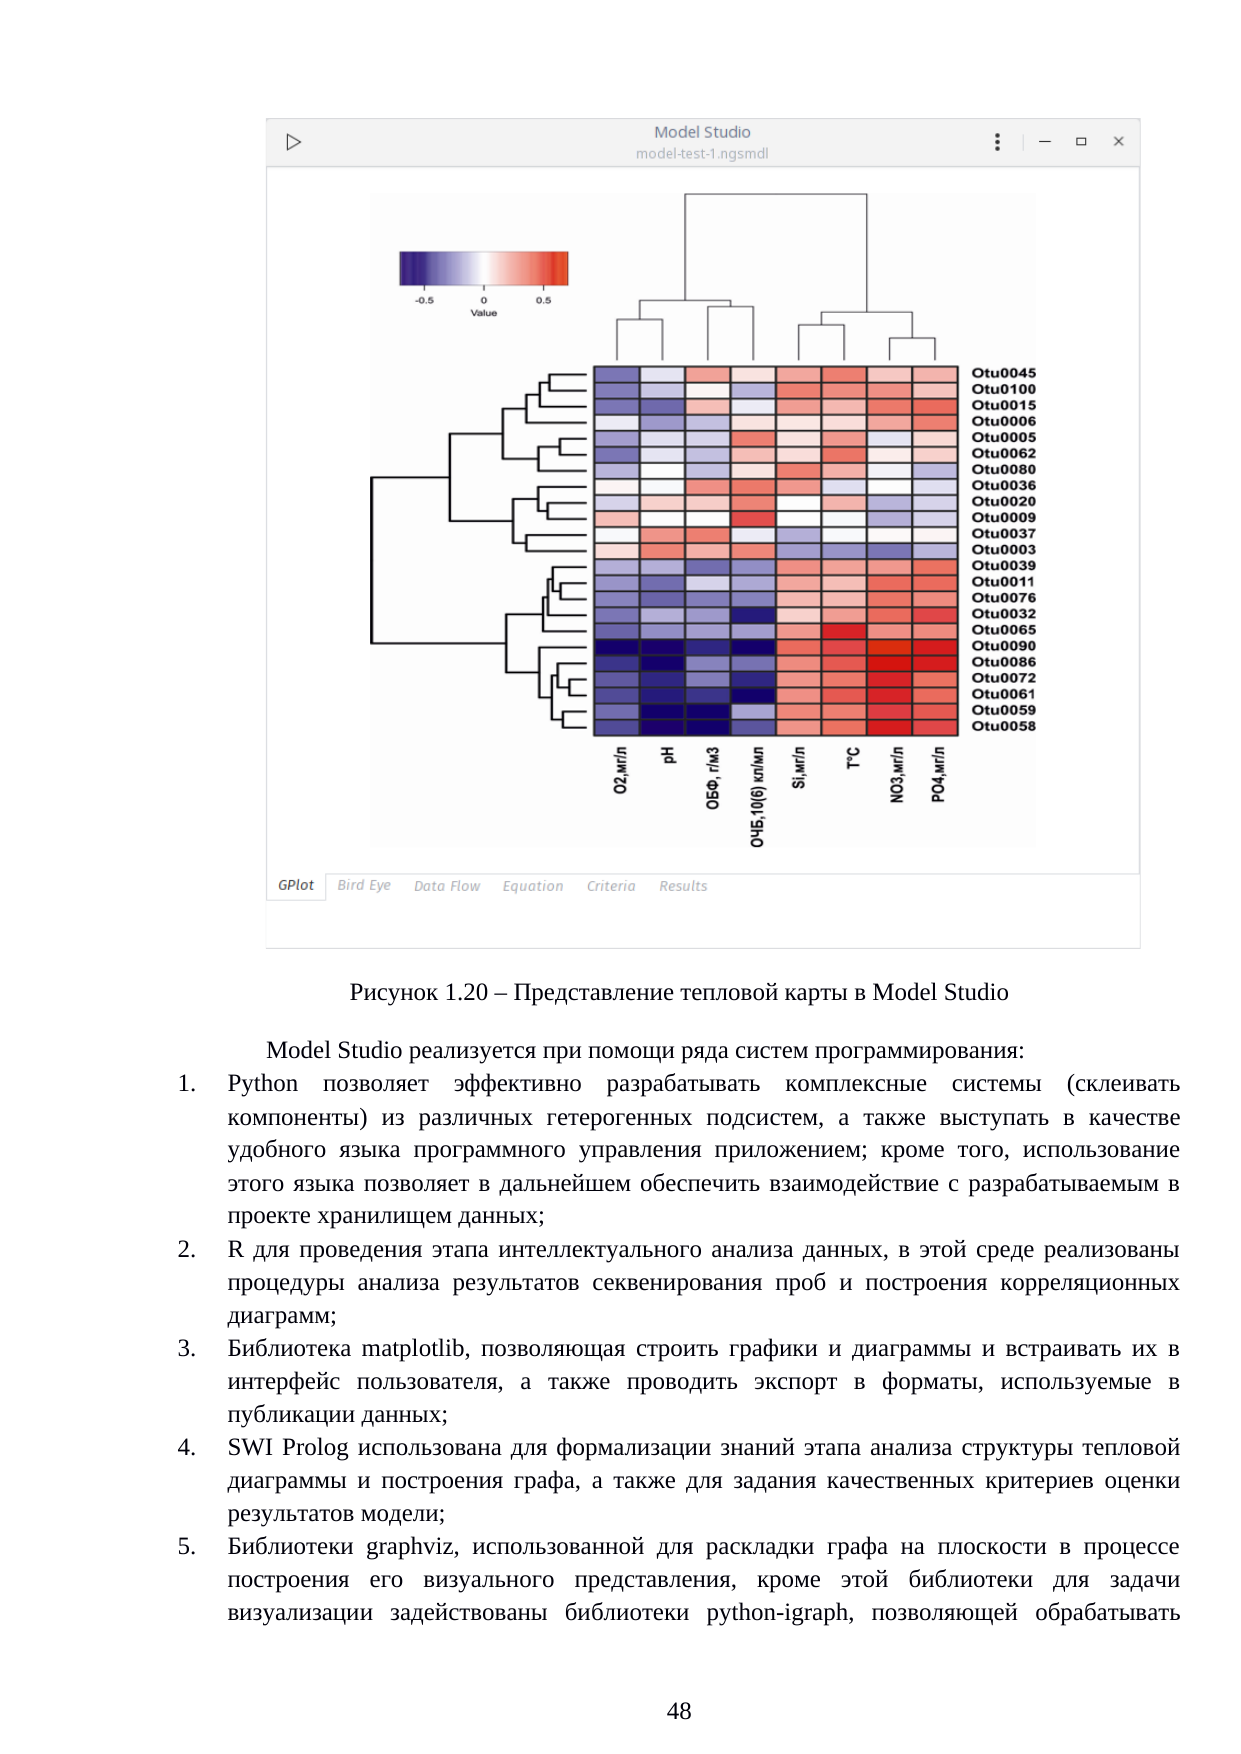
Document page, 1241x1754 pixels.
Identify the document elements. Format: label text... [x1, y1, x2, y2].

list Библиотека matplotlib, позволяющая строить графики и диаграммы и встраивать их в интерфейс пользователя, а также проводить экспорт в форматы, используемые в публикации данных; [177, 1333, 1181, 1427]
list SWI Prolog использована для формализации знаний этапа анализа структуры тепловой диаграммы и построения графа, а также для задания качественных критериев оценки результатов модели; [177, 1432, 1181, 1527]
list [177, 1531, 1181, 1626]
list R для проведения этапа интеллектуального анализа данных, в этой среде реализованы процедуры анализа результатов секвенирования проб и построения корреляционных диаграмм; [177, 1234, 1181, 1328]
text Model Studio реализуется при помощи ряда систем программирования: [177, 1036, 1181, 1064]
list Python позволяет эффективно разрабатывать комплексные системы (склеивать компоненты) из различных гетерогенных подсистем, а также выступать в качестве удобного языка программного управления приложением; кроме того, использование этого языка позволяет в дальнейшем обеспечить взаимодействие с разрабатываемым в проекте хранилищем данных; [177, 1068, 1181, 1229]
text Представление тепловой карты в Model Studio [177, 977, 1181, 1006]
picture [265, 118, 1141, 949]
